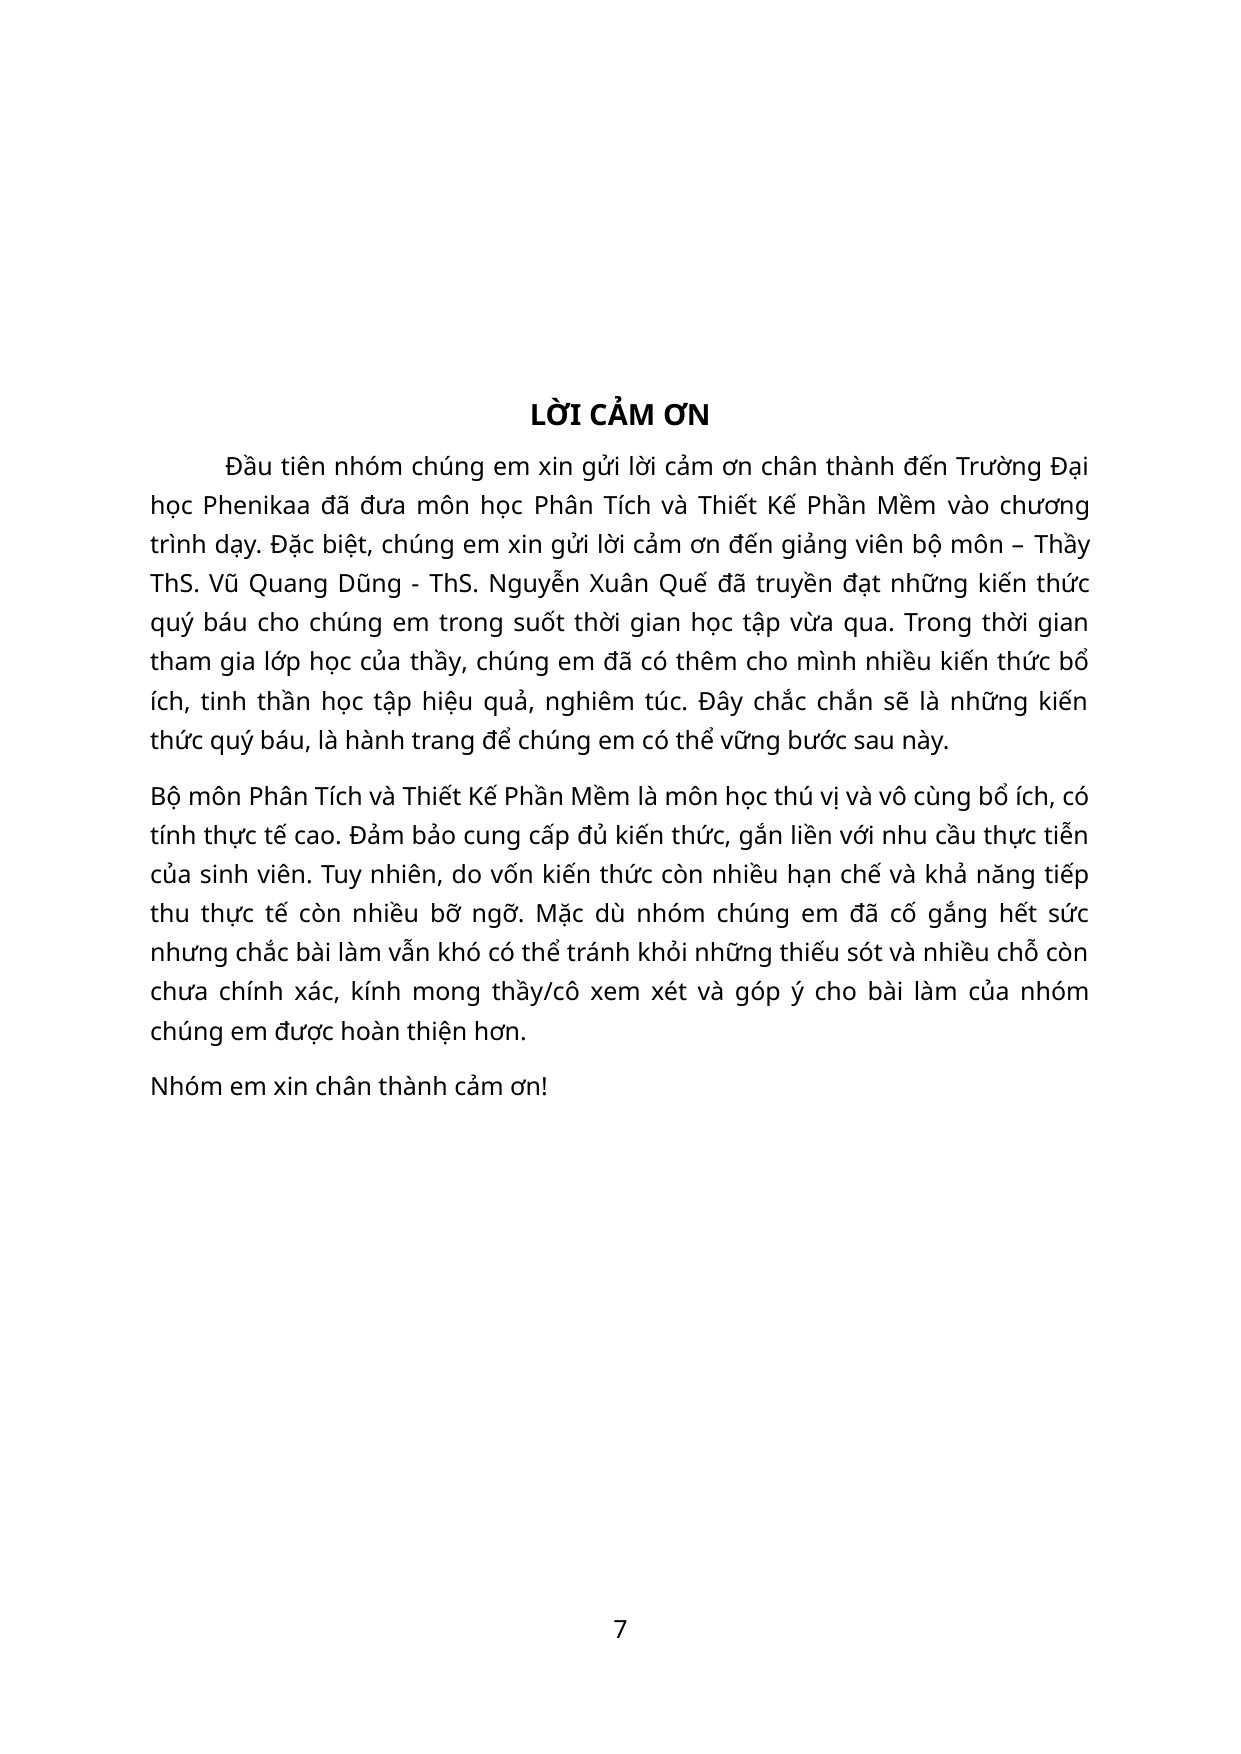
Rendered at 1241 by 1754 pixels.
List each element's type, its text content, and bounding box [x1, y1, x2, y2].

text Bộ môn Phân Tích và Thiết Kế Phần Mềm là môn học thú vị và vô cùng bổ ích, có tính thực tế cao. Đảm bảo cung cấp đủ kiến thức, gắn liền với nhu cầu thực tiễn của sinh viên. Tuy nhiên, do vốn kiến thức còn nhiều hạn chế và khả năng tiếp thu thực tế còn nhiều bỡ ngỡ. Mặc dù nhóm chúng em đã cố gắng hết sức nhưng chắc bài làm vẫn khó có thể tránh khỏi những thiếu sót và nhiều chỗ còn chưa chính xác, kính mong thầy/cô xem xét và góp ý cho bài làm của nhóm chúng em được hoàn thiện hơn. [150, 778, 1090, 1047]
text Nhóm em xin chân thành cảm ơn! [150, 1069, 1090, 1103]
text Đầu tiên nhóm chúng em xin gửi lời cảm ơn chân thành đến Trường Đại học Phenikaa đã đưa môn học Phân Tích và Thiết Kế Phần Mềm vào chương trình dạy. Đặc biệt, chúng em xin gửi lời cảm ơn đến giảng viên bộ môn – Thầy ThS. Vũ Quang Dũng - ThS. Nguyễn Xuân Quế đã truyền đạt những kiến thức quý báu cho chúng em trong suốt thời gian học tập vừa qua. Trong thời gian tham gia lớp học của thầy, chúng em đã có thêm cho mình nhiều kiến thức bổ ích, tinh thần học tập hiệu quả, nghiêm túc. Đây chắc chắn sẽ là những kiến thức quý báu, là hành trang để chúng em có thể vững bước sau này. [150, 448, 1090, 756]
subtitle LỜI CẢM ƠN [150, 394, 1090, 434]
